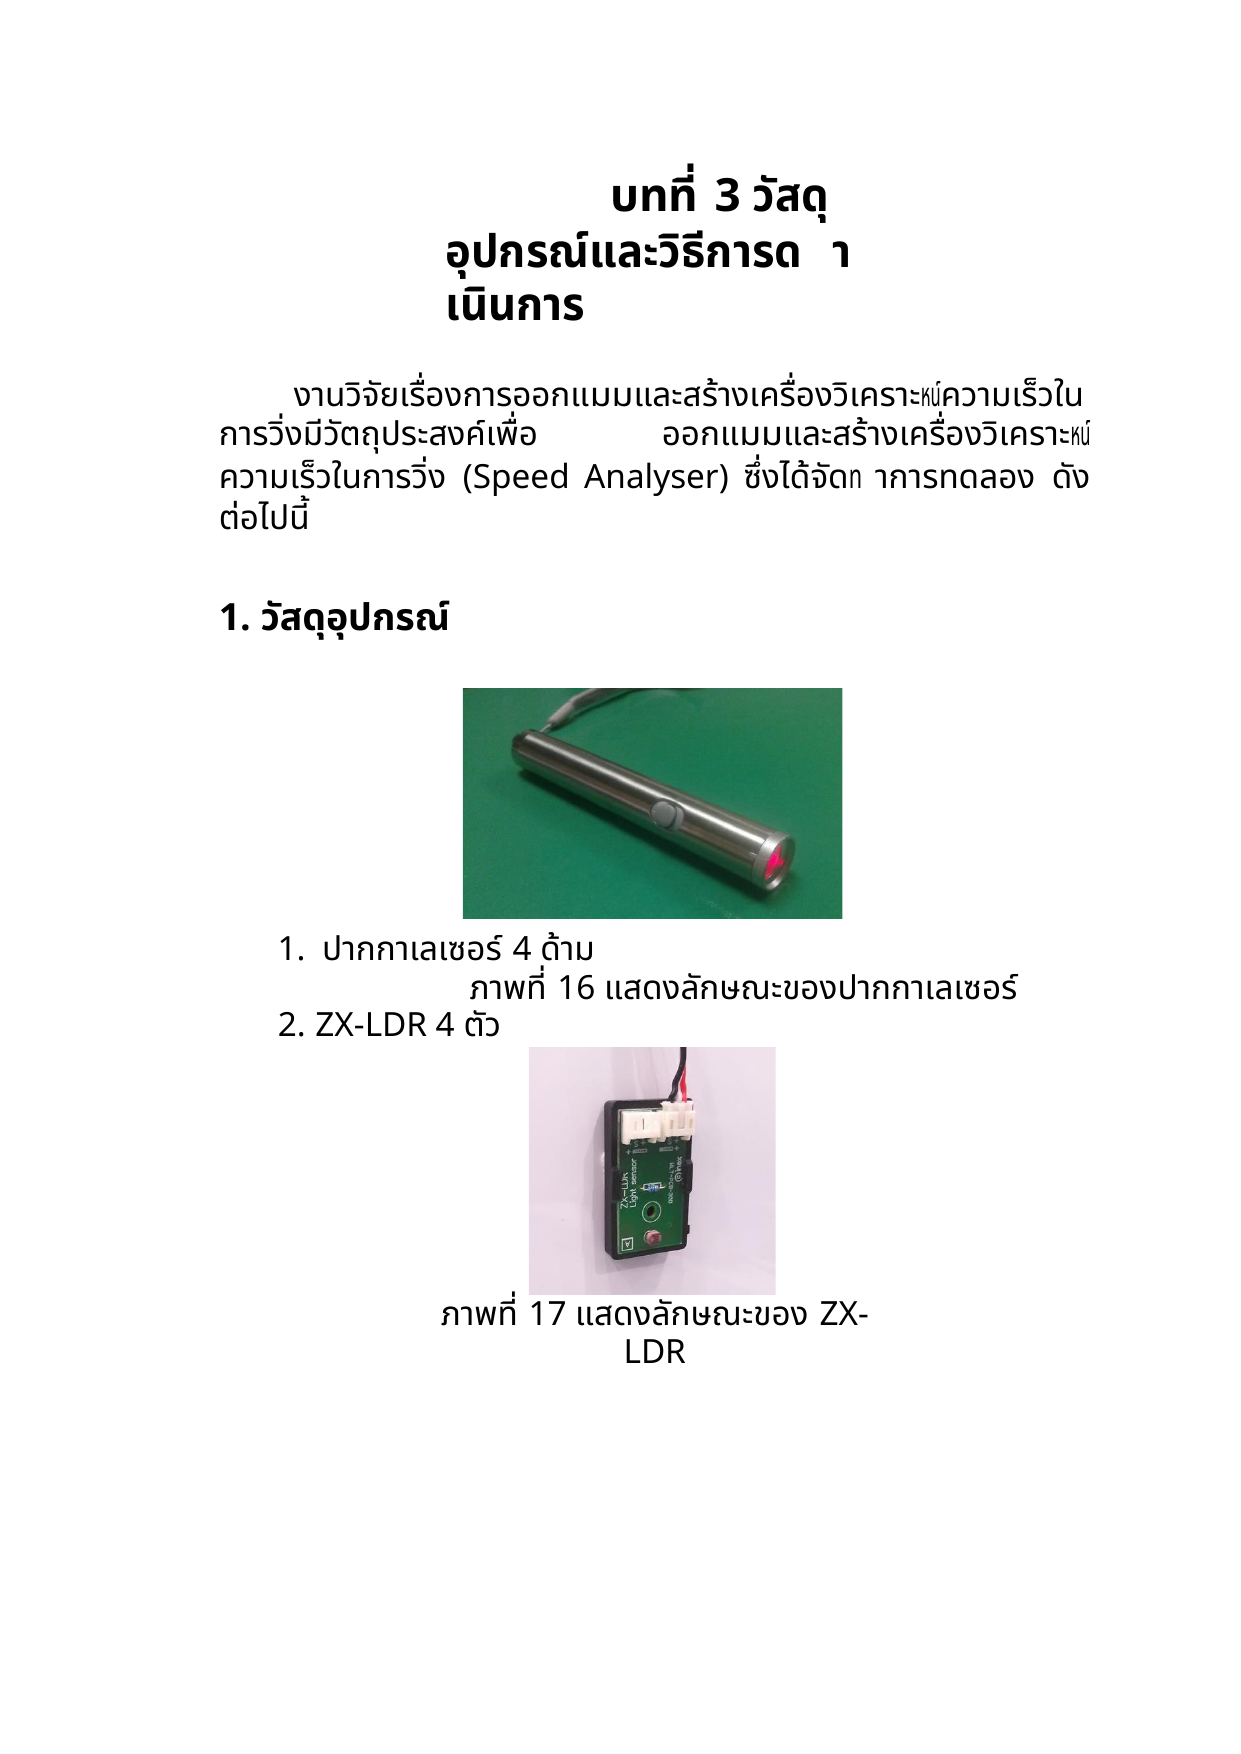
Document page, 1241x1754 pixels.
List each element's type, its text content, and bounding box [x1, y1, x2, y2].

list ZX-LDR 4 ตัว [278, 1006, 1140, 1044]
picture [462, 688, 843, 919]
picture [528, 1047, 776, 1295]
subtitle บทที่ 3 วัสดุอุปกรณ์และวิธีการด าเนินการ [445, 162, 864, 331]
text ภาพที่ 16 แสดงลักษณะของปากกาเลเซอร์ [469, 970, 1140, 1006]
subtitle 1. วัสดุอุปกรณ์ [218, 590, 1140, 641]
text งานวิจัยเรื่องการออกแมมและสร้างเครื่องวิเคราะหน์ความเร็วในการวิ่งมีวัตถุประสงค์เพื่อ ออกแมมและสร้างเครื่องวิเคราะหน์ความเร็วในการวิ่ง (Speed Analyser) ซึ่งได้จัดท าการทดลอง ดังต่อไปนี้ [218, 375, 1090, 537]
